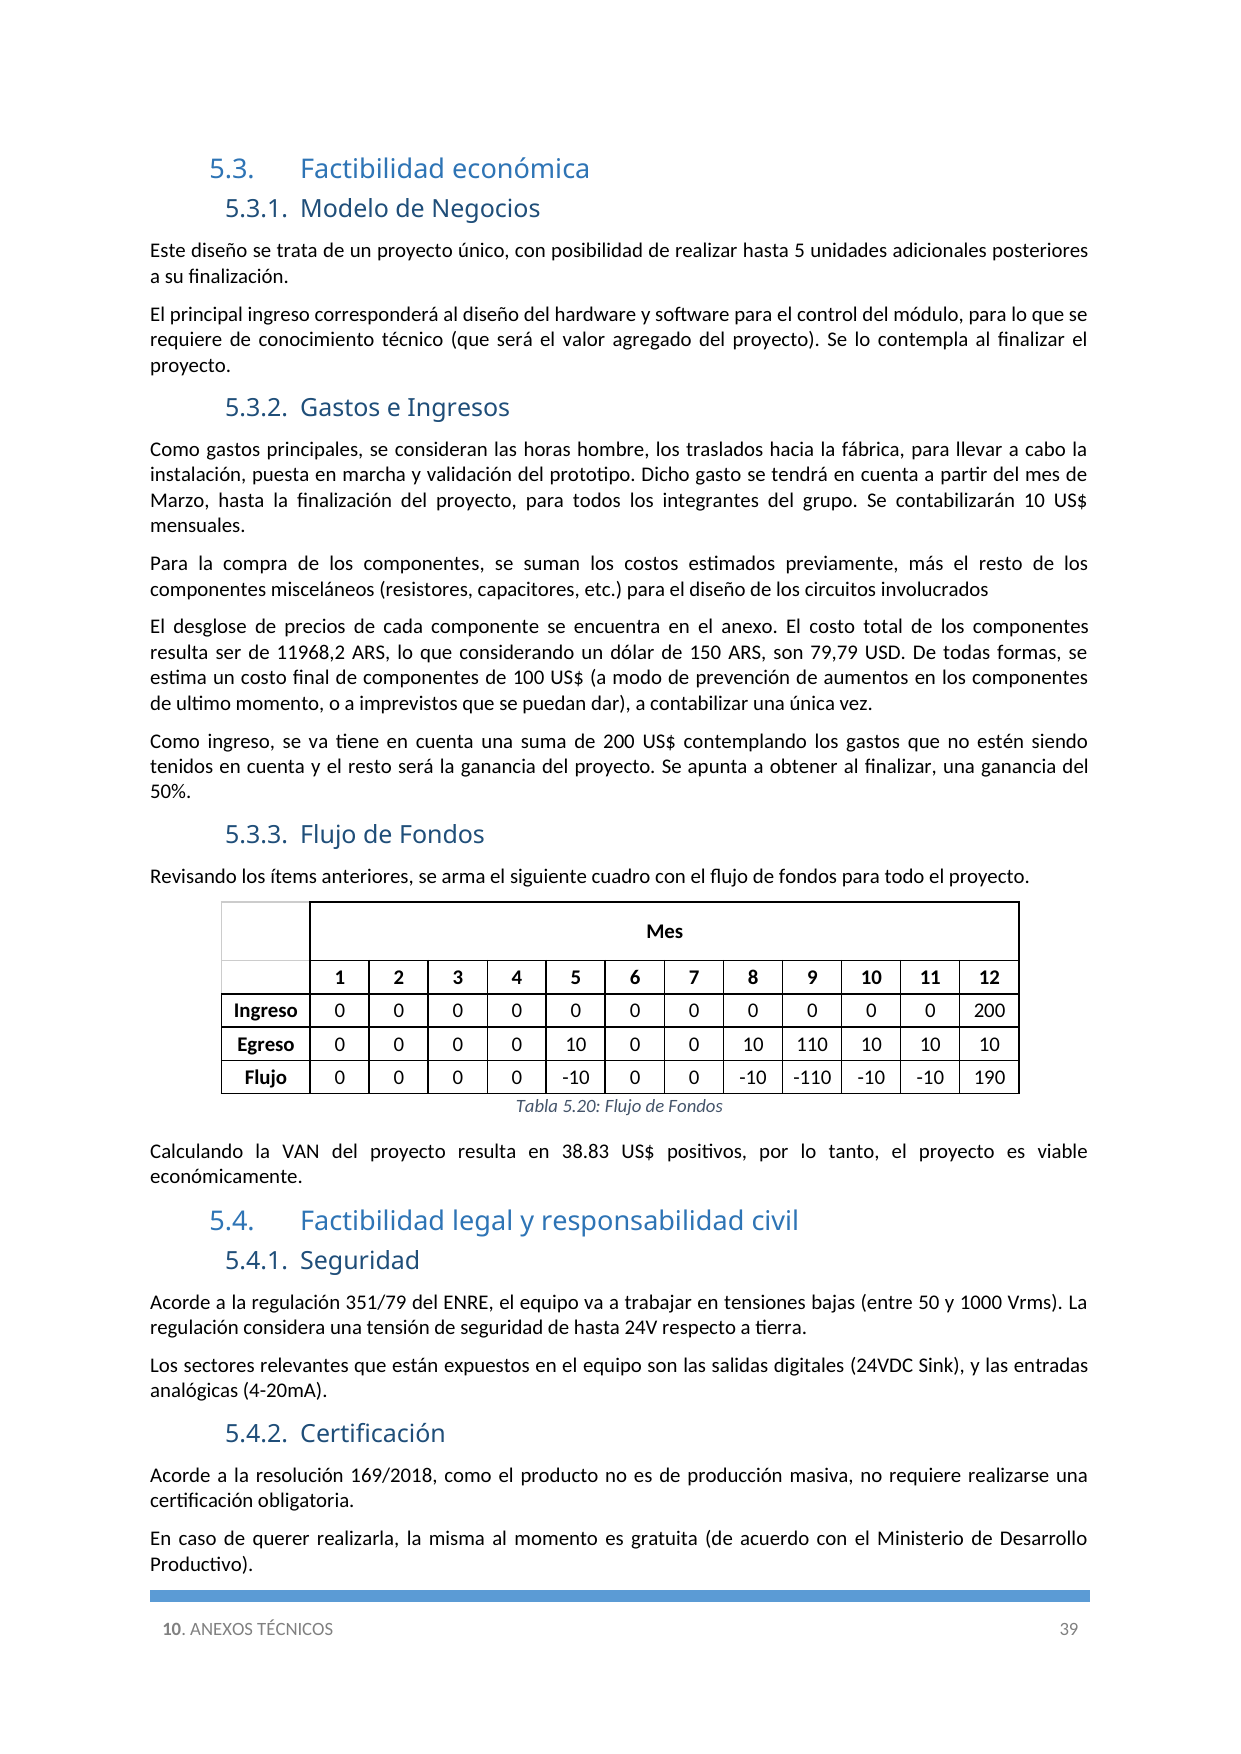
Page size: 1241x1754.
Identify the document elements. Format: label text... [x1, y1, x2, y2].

table_cell 0 [370, 1028, 427, 1059]
text Como ingreso, se va tiene en cuenta una suma de 200 US$ contemplando los gastos que no estén siendo tenidos en cuenta y el resto será la ganancia del proyecto. Se apunta a obtener al finalizar, una ganancia del 50%. [150, 728, 1090, 804]
table_cell 0 [429, 1061, 487, 1093]
table_header [222, 903, 309, 960]
table_cell [222, 961, 309, 993]
table_cell 0 [311, 1061, 368, 1093]
table_cell 0 [724, 995, 782, 1026]
table_cell 0 [370, 1061, 427, 1093]
text Los sectores relevantes que están expuestos en el equipo son las salidas digitales (24VDC Sink), y las entradas analógicas (4-20mA). [150, 1352, 1090, 1403]
table_cell 0 [488, 1061, 545, 1093]
table_cell 10 [842, 961, 900, 993]
text Como gastos principales, se consideran las horas hombre, los traslados hacia la fábrica, para llevar a cabo la instalación, puesta en marcha y validación del prototipo. Dicho gasto se tendrá en cuenta a partir del mes de Marzo, hasta la finalización del proyecto, para todos los integrantes del grupo. Se contabilizarán 10 US$ mensuales. [150, 436, 1090, 538]
table_cell 0 [901, 995, 959, 1026]
table_cell 6 [606, 961, 664, 993]
text Calculando la VAN del proyecto resulta en 38.83 US$ positivos, por lo tanto, el proyecto es viable económicamente. [150, 1138, 1090, 1189]
text El principal ingreso corresponderá al diseño del hardware y software para el control del módulo, para lo que se requiere de conocimiento técnico (que será el valor agregado del proyecto). Se lo contempla al finalizar el proyecto. [150, 301, 1090, 377]
table_cell 10 [842, 1028, 900, 1059]
subtitle Modelo de Negocios [225, 191, 1090, 225]
subtitle Seguridad [225, 1242, 1090, 1276]
table_cell 10 [547, 1028, 604, 1059]
subtitle Gastos e Ingresos [225, 390, 1090, 424]
table_cell 9 [783, 961, 841, 993]
table_cell Flujo [222, 1061, 309, 1093]
text En caso de querer realizarla, la misma al momento es gratuita (de acuerdo con el Ministerio de Desarrollo Productivo). [150, 1526, 1090, 1576]
table_header Mes [311, 903, 1018, 960]
table_cell 0 [665, 995, 723, 1026]
table_cell -10 [724, 1061, 782, 1093]
text Para la compra de los componentes, se suman los costos estimados previamente, más el resto de los componentes misceláneos (resistores, capacitores, etc.) para el diseño de los circuitos involucrados [150, 550, 1090, 601]
table_cell -10 [547, 1061, 604, 1093]
table_cell 10 [960, 1028, 1018, 1059]
text Este diseño se trata de un proyecto único, con posibilidad de realizar hasta 5 unidades adicionales posteriores a su finalización. [150, 238, 1090, 288]
table_cell 0 [665, 1061, 723, 1093]
table_cell 5 [547, 961, 604, 993]
table_cell 0 [547, 995, 604, 1026]
table_cell 3 [429, 961, 487, 993]
table_cell 1 [311, 961, 368, 993]
table_cell -10 [901, 1061, 959, 1093]
subtitle Certificación [225, 1416, 1090, 1450]
table_cell 8 [724, 961, 782, 993]
table_cell 190 [960, 1061, 1018, 1093]
subtitle Factibilidad económica [209, 150, 1090, 187]
table_cell 200 [960, 995, 1018, 1026]
text Acorde a la regulación 351/79 del ENRE, el equipo va a trabajar en tensiones bajas (entre 50 y 1000 Vrms). La regulación considera una tensión de seguridad de hasta 24V respecto a tierra. [150, 1289, 1090, 1340]
table_cell 110 [783, 1028, 841, 1059]
subtitle Factibilidad legal y responsabilidad civil [209, 1201, 1090, 1238]
table_cell 7 [665, 961, 723, 993]
table_cell Egreso [222, 1028, 309, 1059]
table_cell 11 [901, 961, 959, 993]
table_cell 10 [724, 1028, 782, 1059]
table_cell 10 [901, 1028, 959, 1059]
table_cell 0 [606, 1061, 664, 1093]
table_cell 0 [429, 1028, 487, 1059]
text Acorde a la resolución 169/2018, como el producto no es de producción masiva, no requiere realizarse una certificación obligatoria. [150, 1462, 1090, 1513]
table_cell 4 [488, 961, 545, 993]
subtitle Flujo de Fondos [225, 817, 1090, 851]
table_cell 0 [488, 1028, 545, 1059]
table_cell 0 [311, 995, 368, 1026]
table_cell 0 [606, 995, 664, 1026]
table_cell 0 [488, 995, 545, 1026]
table_cell 0 [842, 995, 900, 1026]
table_cell 12 [960, 961, 1018, 993]
table_cell 0 [606, 1028, 664, 1059]
table_cell 0 [429, 995, 487, 1026]
table_cell 0 [665, 1028, 723, 1059]
table_cell Ingreso [222, 995, 309, 1026]
table_cell 0 [370, 995, 427, 1026]
table_cell -110 [783, 1061, 841, 1093]
table_cell -10 [842, 1061, 900, 1093]
table_cell 2 [370, 961, 427, 993]
table_cell 0 [311, 1028, 368, 1059]
table_cell 0 [783, 995, 841, 1026]
text Revisando los ítems anteriores, se arma el siguiente cuadro con el flujo de fondos para todo el proyecto. [150, 863, 1090, 889]
text El desglose de precios de cada componente se encuentra en el anexo. El costo total de los componentes resulta ser de 11968,2 ARS, lo que considerando un dólar de 150 ARS, son 79,79 USD. De todas formas, se estima un costo final de componentes de 100 US$ (a modo de prevención de aumentos en los componentes de ultimo momento, o a imprevistos que se puedan dar), a contabilizar una única vez. [150, 614, 1090, 715]
